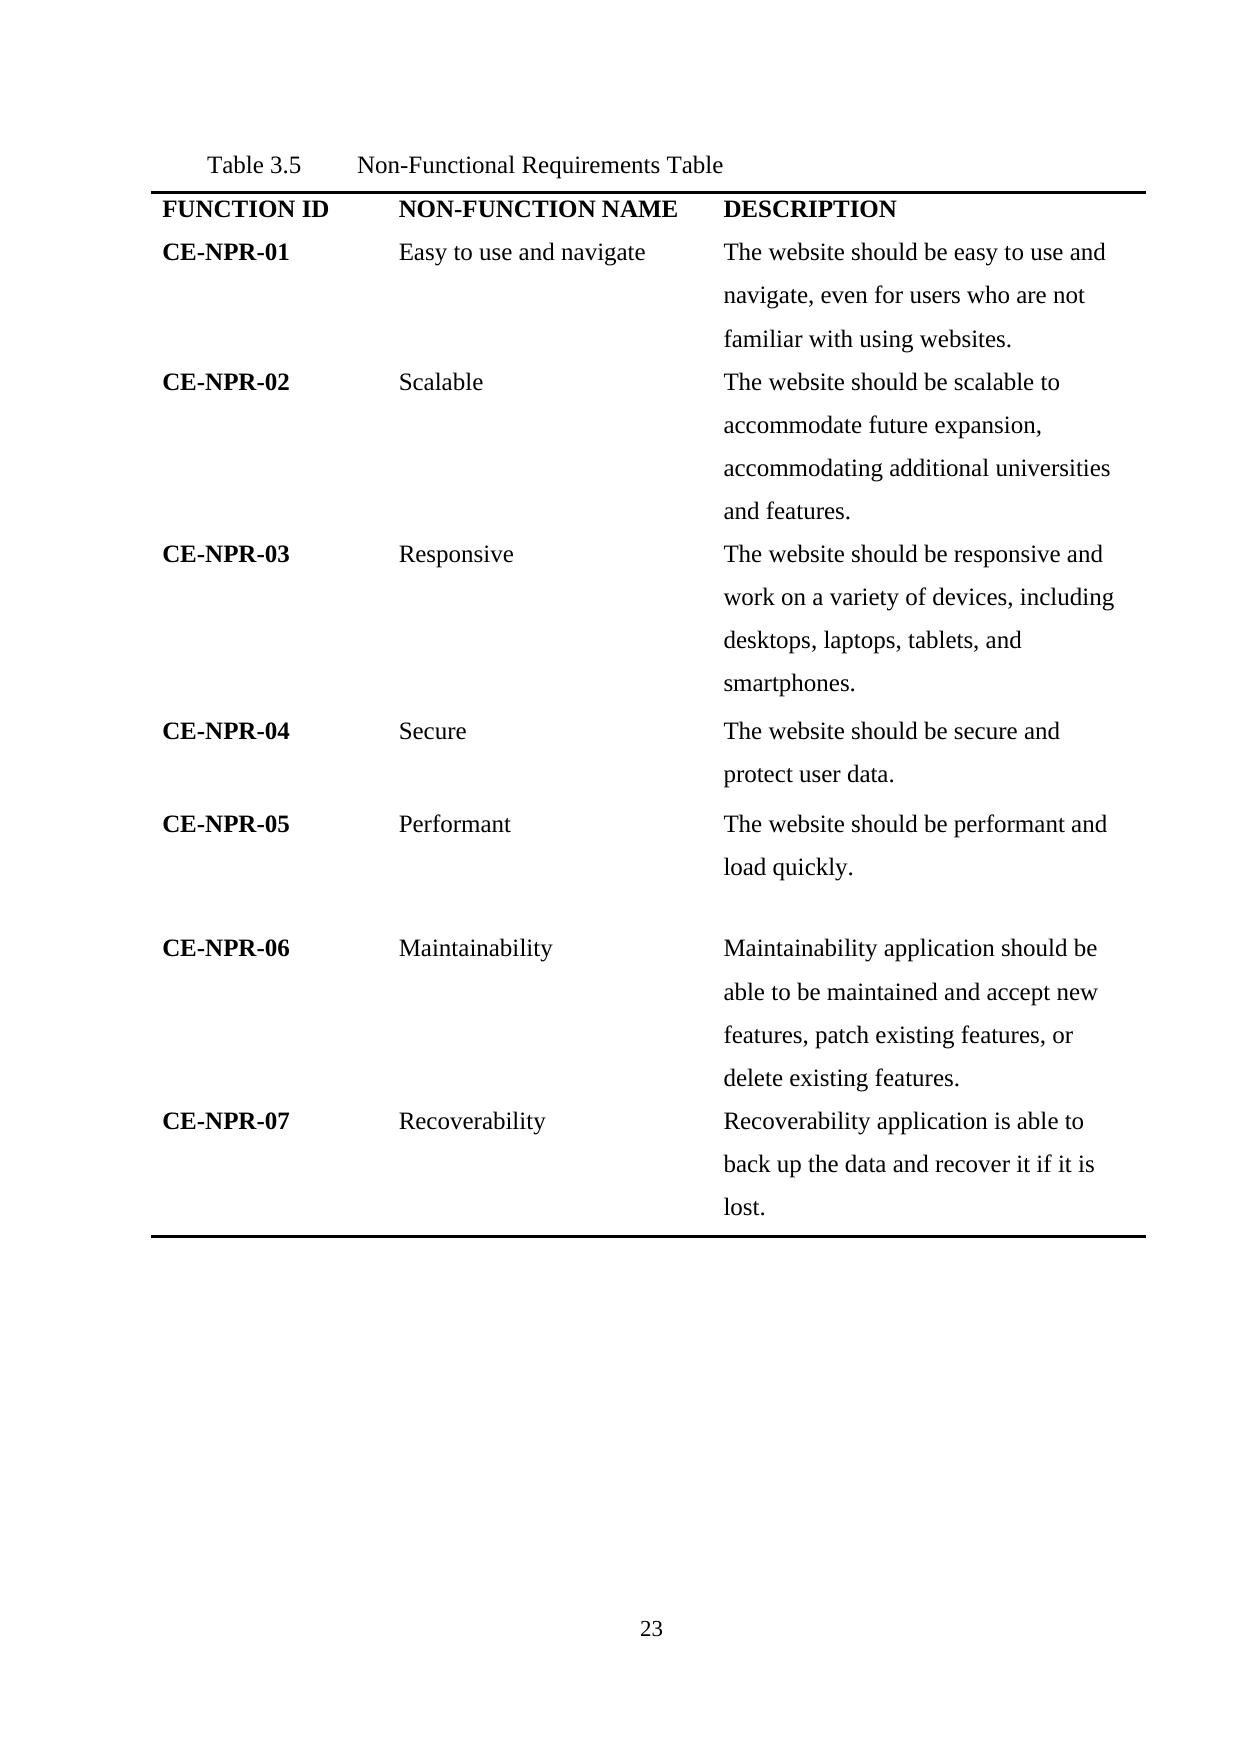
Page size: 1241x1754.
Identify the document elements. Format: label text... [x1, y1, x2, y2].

table_cell The website should be easy to use and navigate, even for users who are not familiar with using websites. [712, 238, 1146, 367]
table_cell The website should be scalable to accommodate future expansion, accommodating additional universities and features. [712, 367, 1146, 539]
table_cell Performant [387, 809, 712, 933]
table_cell Recoverability [387, 1106, 712, 1235]
table_cell Maintainability application should be able to be maintained and accept new features, patch existing features, or delete existing features. [712, 934, 1146, 1106]
table_cell Scalable [387, 367, 712, 539]
table_cell CE-NPR-05 [151, 809, 387, 933]
table_cell Responsive [387, 539, 712, 716]
table_cell Recoverability application is able to back up the data and recover it if it is lost. [712, 1106, 1146, 1235]
table_cell The website should be performant and load quickly. [712, 809, 1146, 933]
table_cell Maintainability [387, 934, 712, 1106]
table_cell CE-NPR-06 [151, 934, 387, 1106]
table_cell CE-NPR-01 [151, 238, 387, 367]
table_cell The website should be secure and protect user data. [712, 716, 1146, 809]
table_header FUNCTION ID [151, 194, 387, 237]
table_cell CE-NPR-03 [151, 539, 387, 716]
table_cell Secure [387, 716, 712, 809]
table_header NON-FUNCTION NAME [387, 194, 712, 237]
table_cell CE-NPR-07 [151, 1106, 387, 1235]
table_cell Easy to use and navigate [387, 238, 712, 367]
table_header DESCRIPTION [712, 194, 1146, 237]
table_cell CE-NPR-02 [151, 367, 387, 539]
table_cell CE-NPR-04 [151, 716, 387, 809]
table_cell The website should be responsive and work on a variety of devices, including desktops, laptops, tablets, and smartphones. [712, 539, 1146, 716]
